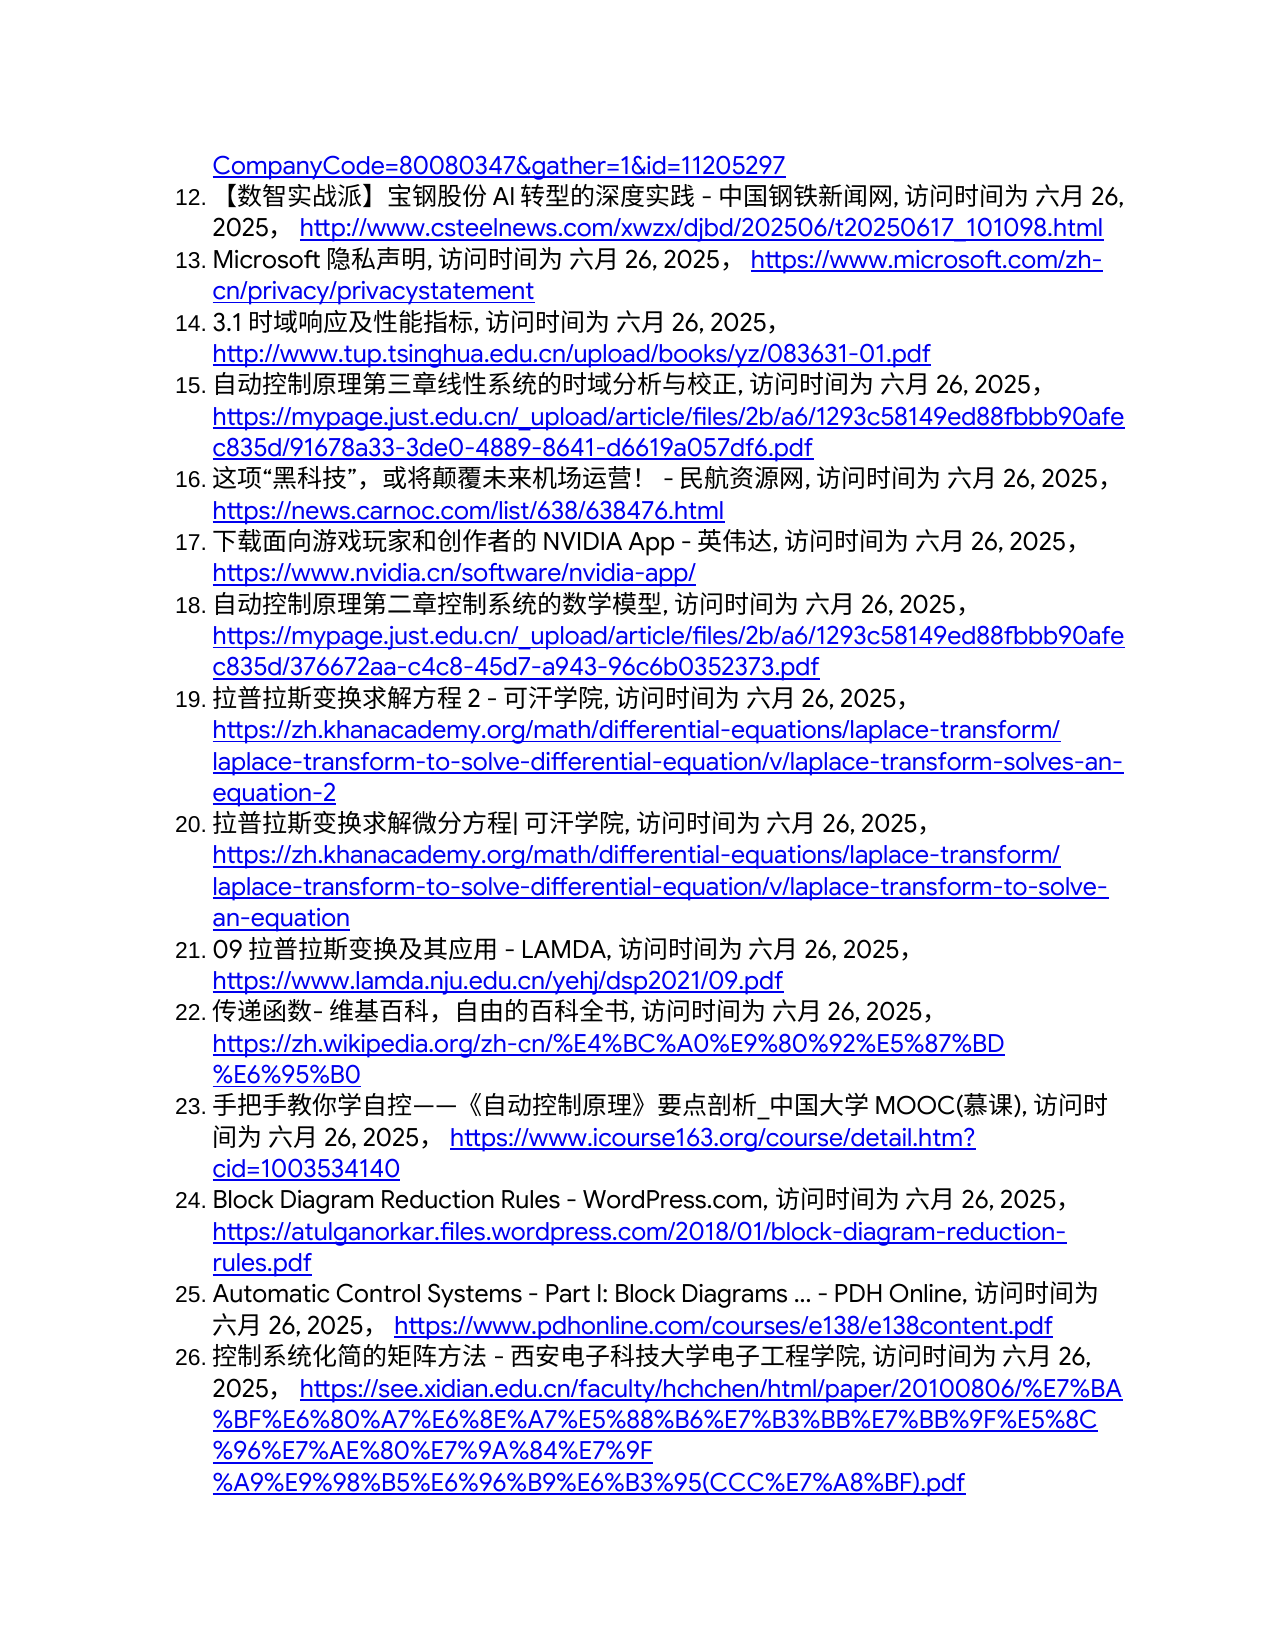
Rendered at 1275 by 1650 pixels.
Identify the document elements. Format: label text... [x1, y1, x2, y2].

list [175, 150, 1125, 181]
list 09 拉普拉斯变换及其应用 - LAMDA, 访问时间为 六月 26, 2025， https://www.lamda.nju.edu.cn/yehj/dsp2021/09.pdf [175, 934, 1125, 997]
list 3.1 时域响应及性能指标, 访问时间为 六月 26, 2025， http://www.tup.tsinghua.edu.cn/upload/books/yz/083631-01.pdf [175, 307, 1125, 369]
list 这项“黑科技”，或将颠覆未来机场运营！ - 民航资源网, 访问时间为 六月 26, 2025， https://news.carnoc.com/list/638/638476.html [175, 463, 1125, 526]
list Microsoft 隐私声明, 访问时间为 六月 26, 2025， https://www.microsoft.com/zh-cn/privacy/privacystatement [175, 244, 1125, 307]
list 拉普拉斯变换求解微分方程| 可汗学院, 访问时间为 六月 26, 2025， https://zh.khanacademy.org/math/differential-equations/laplace-transform/laplace-transform-to-solve-differential-equation/v/laplace-transform-to-solve-an-equation [175, 808, 1125, 934]
list Block Diagram Reduction Rules - WordPress.com, 访问时间为 六月 26, 2025， https://atulganorkar.files.wordpress.com/2018/01/block-diagram-reduction-rules.pdf [175, 1185, 1125, 1279]
list 自动控制原理第二章控制系统的数学模型, 访问时间为 六月 26, 2025， https://mypage.just.edu.cn/_upload/article/files/2b/a6/1293c58149ed88fbbb90afec835d/376672aa-c4c8-45d7-a943-96c6b0352373.pdf [175, 589, 1125, 683]
list 传递函数- 维基百科，自由的百科全书, 访问时间为 六月 26, 2025， https://zh.wikipedia.org/zh-cn/%E4%BC%A0%E9%80%92%E5%87%BD%E6%95%B0 [175, 997, 1125, 1091]
list Automatic Control Systems - Part I: Block Diagrams ... - PDH Online, 访问时间为 六月 26, 2025， https://www.pdhonline.com/courses/e138/e138content.pdf [175, 1279, 1125, 1341]
list 控制系统化简的矩阵方法 - 西安电子科技大学电子工程学院, 访问时间为 六月 26, 2025， https://see.xidian.edu.cn/faculty/hchchen/html/paper/20100806/%E7%BA%BF%E6%80%A7%E6%8E%A7%E5%88%B6%E7%B3%BB%E7%BB%9F%E5%8C%96%E7%AE%80%E7%9A%84%E7%9F%A9%E9%98%B5%E6%96%B9%E6%B3%95(CCC%E7%A8%BF).pdf [175, 1341, 1125, 1498]
list 拉普拉斯变换求解方程2 - 可汗学院, 访问时间为 六月 26, 2025， https://zh.khanacademy.org/math/differential-equations/laplace-transform/laplace-transform-to-solve-differential-equation/v/laplace-transform-solves-an-equation-2 [175, 683, 1125, 808]
list 自动控制原理第三章线性系统的时域分析与校正, 访问时间为 六月 26, 2025， https://mypage.just.edu.cn/_upload/article/files/2b/a6/1293c58149ed88fbbb90afec835d/91678a33-3de0-4889-8641-d6619a057df6.pdf [175, 369, 1125, 463]
list 手把手教你学自控——《自动控制原理》要点剖析_中国大学MOOC(慕课), 访问时间为 六月 26, 2025， https://www.icourse163.org/course/detail.htm?cid=1003534140 [175, 1091, 1125, 1185]
list 下载面向游戏玩家和创作者的NVIDIA App - 英伟达, 访问时间为 六月 26, 2025， https://www.nvidia.cn/software/nvidia-app/ [175, 526, 1125, 589]
list 【数智实战派】宝钢股份AI转型的深度实践 - 中国钢铁新闻网, 访问时间为 六月 26, 2025， http://www.csteelnews.com/xwzx/djbd/202506/t20250617_101098.html [175, 181, 1125, 244]
